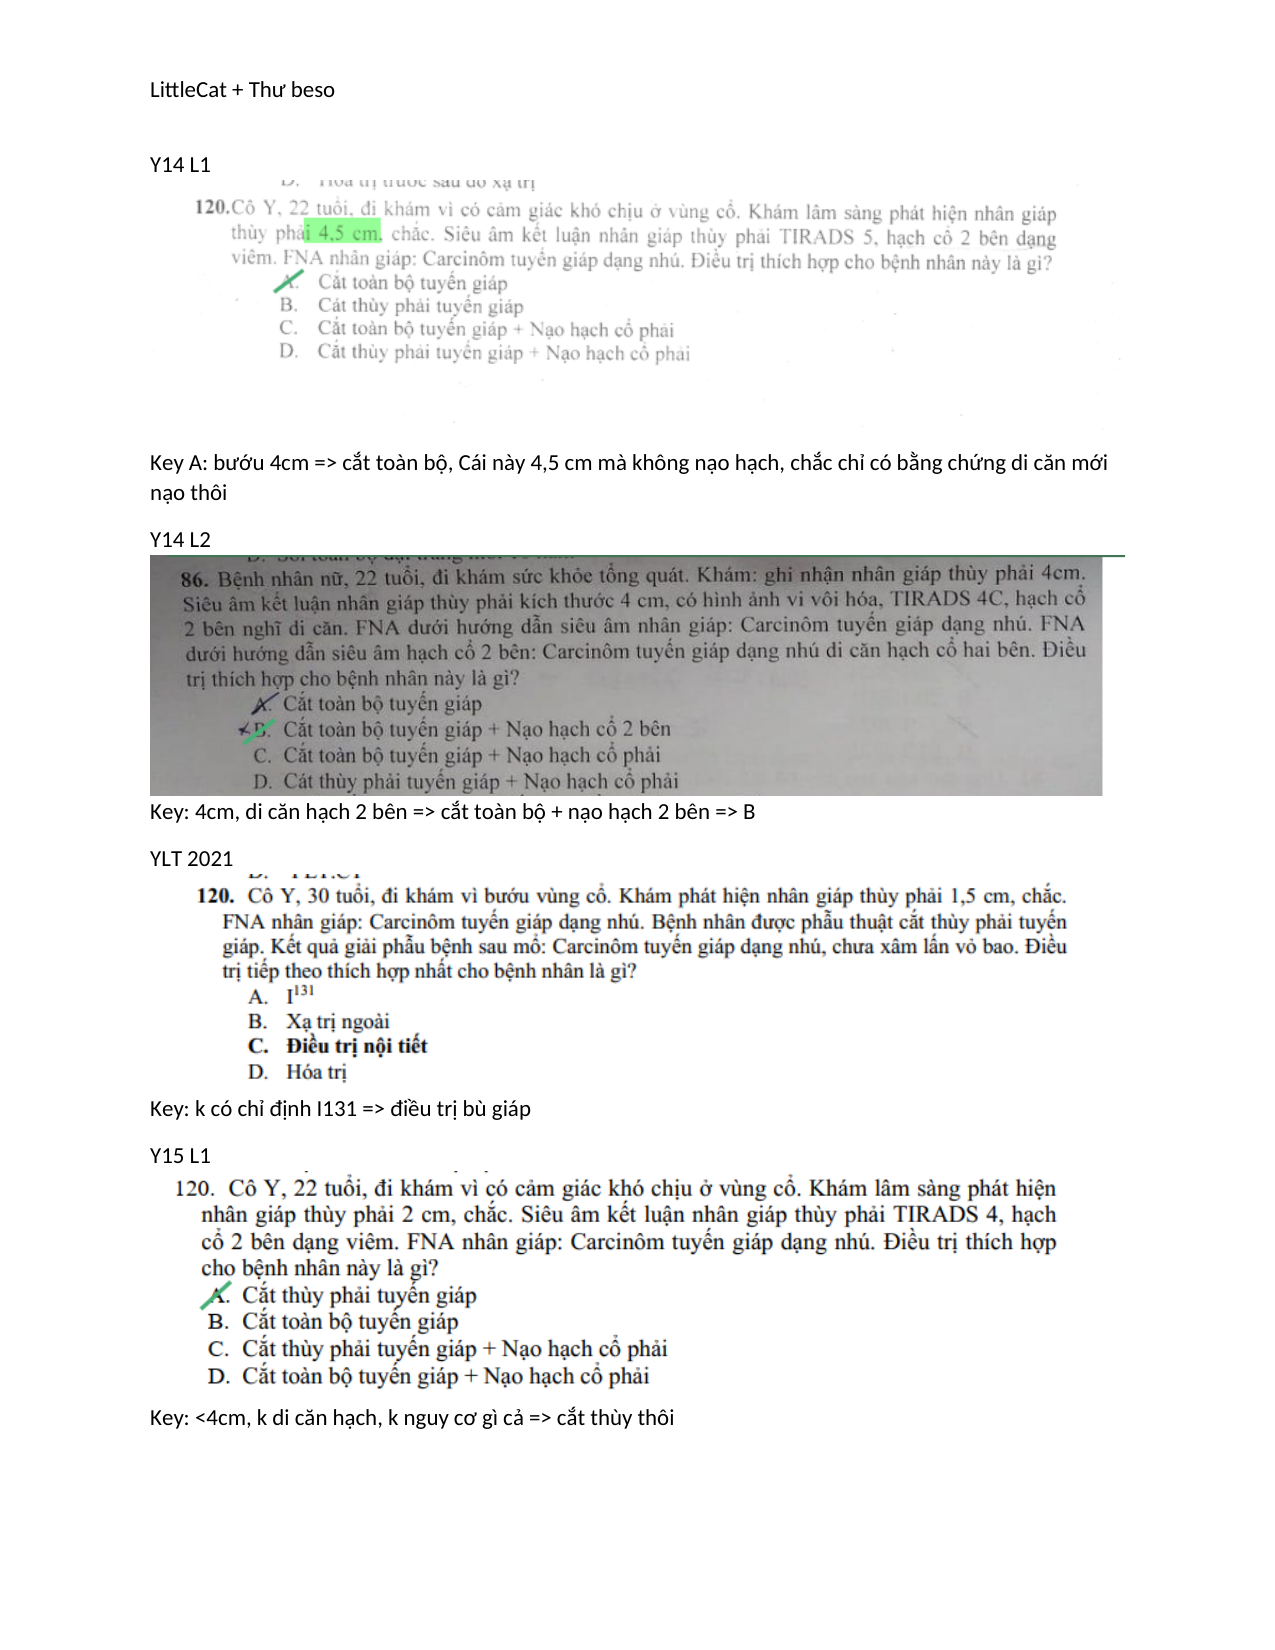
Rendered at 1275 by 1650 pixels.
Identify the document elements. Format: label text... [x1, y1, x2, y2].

picture [150, 555, 1125, 796]
text YLT 2021Key: k có chỉ định I131 => điều trị bù giáp [150, 844, 1125, 874]
text YLT 2021Key: k có chỉ định I131 => điều trị bù giáp [150, 1092, 1125, 1122]
text Y14 L2Key: 4cm, di căn hạch 2 bên => cắt toàn bộ + nạo hạch 2 bên => B [150, 796, 1125, 826]
text Y14 L2Key: 4cm, di căn hạch 2 bên => cắt toàn bộ + nạo hạch 2 bên => B [150, 525, 1125, 555]
picture [150, 1171, 1125, 1401]
text Y14 L1 [150, 150, 1125, 180]
picture [150, 874, 1125, 1092]
text Y15 L1Key: <4cm, k di căn hạch, k nguy cơ gì cả => cắt thùy thôi [150, 1141, 1125, 1171]
text Key A: bướu 4cm => cắt toàn bộ, Cái này 4,5 cm mà không nạo hạch, chắc chỉ có bằng chứng di căn mới nạo thôi [150, 448, 1125, 506]
text Y15 L1Key: <4cm, k di căn hạch, k nguy cơ gì cả => cắt thùy thôi [150, 1401, 1125, 1431]
picture [150, 180, 1125, 430]
